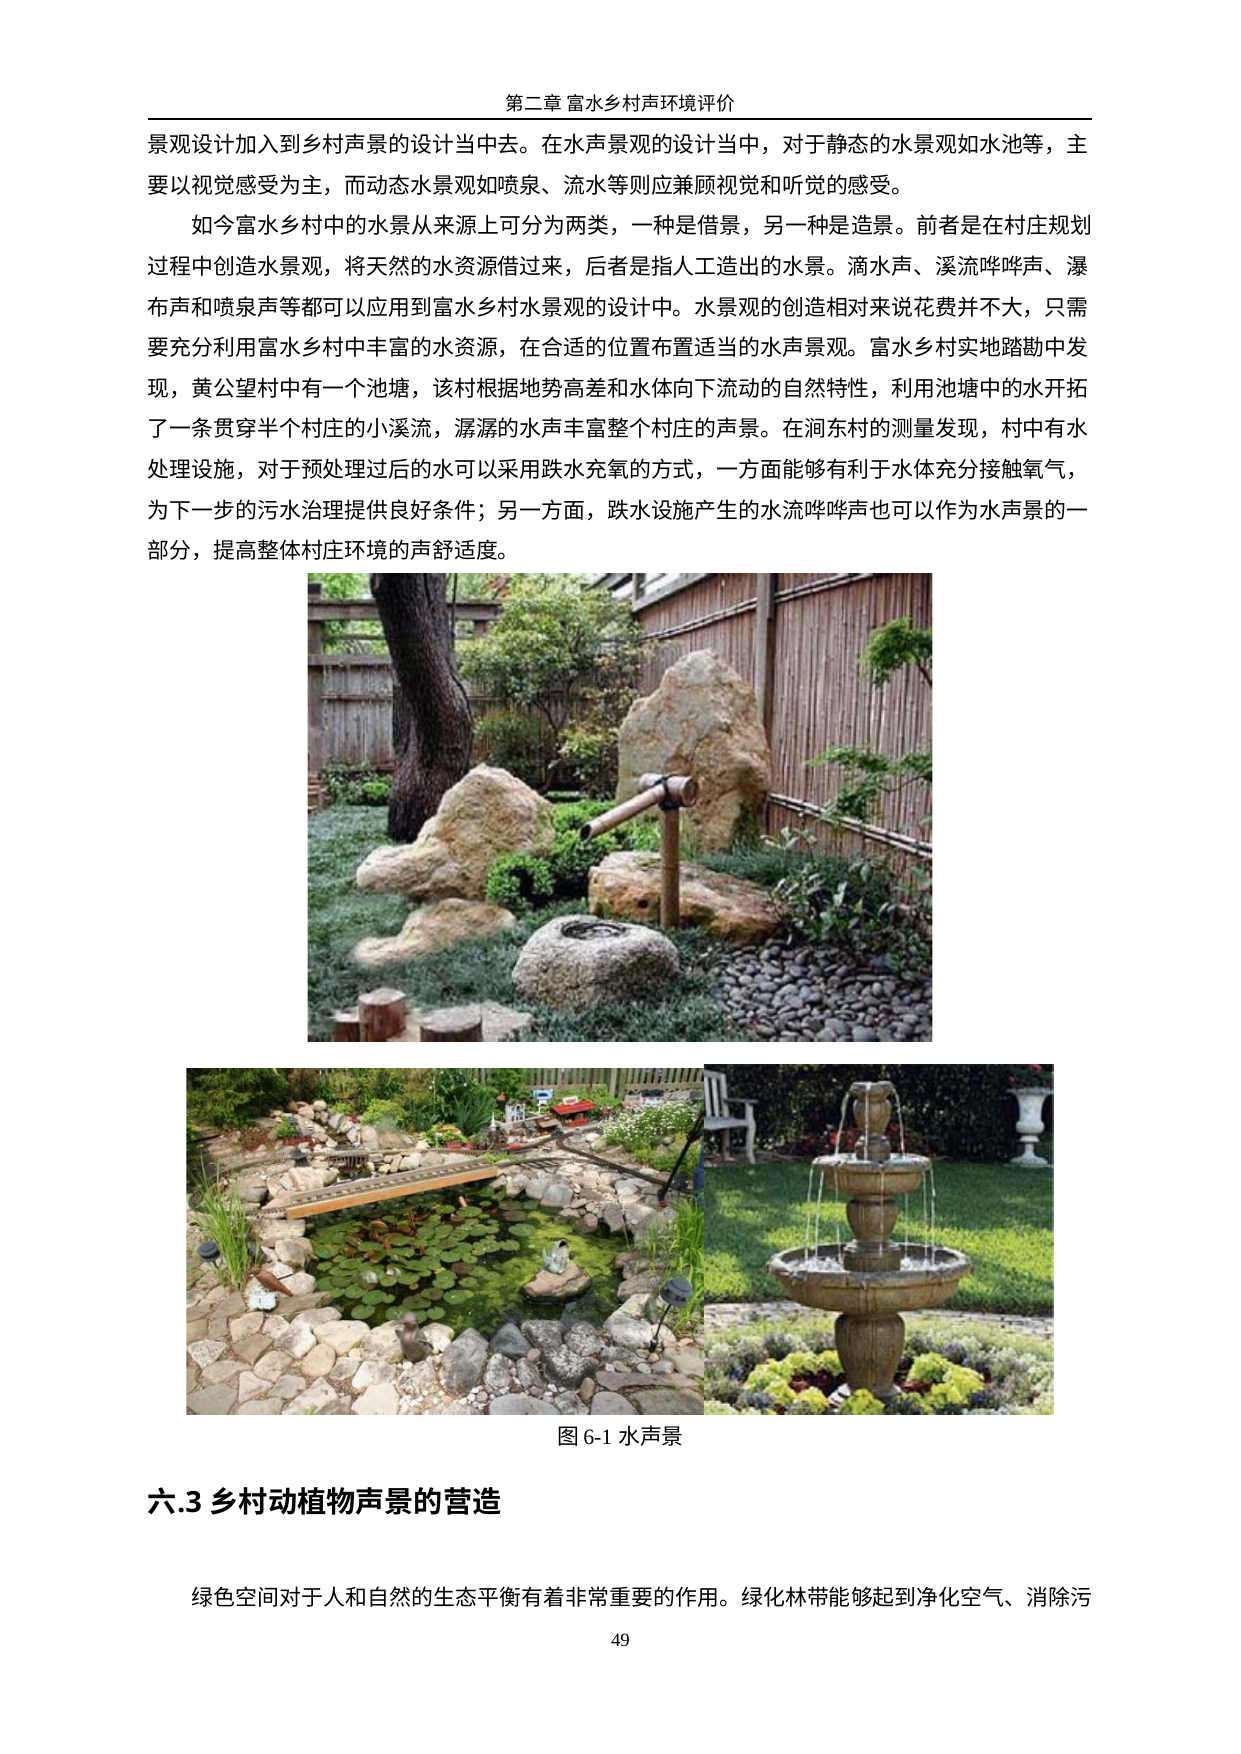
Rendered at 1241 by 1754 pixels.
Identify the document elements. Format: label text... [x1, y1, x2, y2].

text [148, 1579, 1092, 1612]
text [148, 127, 1092, 200]
text 如今富水乡村中的水景从来源上可分为两类，一种是借景，另一种是造景。前者是在村庄规划过程中创造水景观，将天然的水资源借过来，后者是指人工造出的水景。滴水声、溪流哗哗声、瀑布声和喷泉声等都可以应用到富水乡村水景观的设计中。水景观的创造相对来说花费并不大，只需要充分利用富水乡村中丰富的水资源，在合适的位置布置适当的水声景观。富水乡村实地踏勘中发现，黄公望村中有一个池塘，该村根据地势高差和水体向下流动的自然特性，利用池塘中的水开拓了一条贯穿半个村庄的小溪流，潺潺的水声丰富整个村庄的声景。在涧东村的测量发现，村中有水处理设施，对于预处理过后的水可以采用跌水充氧的方式，一方面能够有利于水体充分接触氧气，为下一步的污水治理提供良好条件；另一方面，跌水设施产生的水流哗哗声也可以作为水声景的一部分，提高整体村庄环境的声舒适度。 [148, 208, 1092, 565]
picture [186, 1064, 1054, 1415]
text 图6-1 水声景 [148, 1418, 1092, 1451]
text 乡村动植物声景的营造 [148, 1467, 1092, 1532]
picture [307, 573, 933, 1042]
